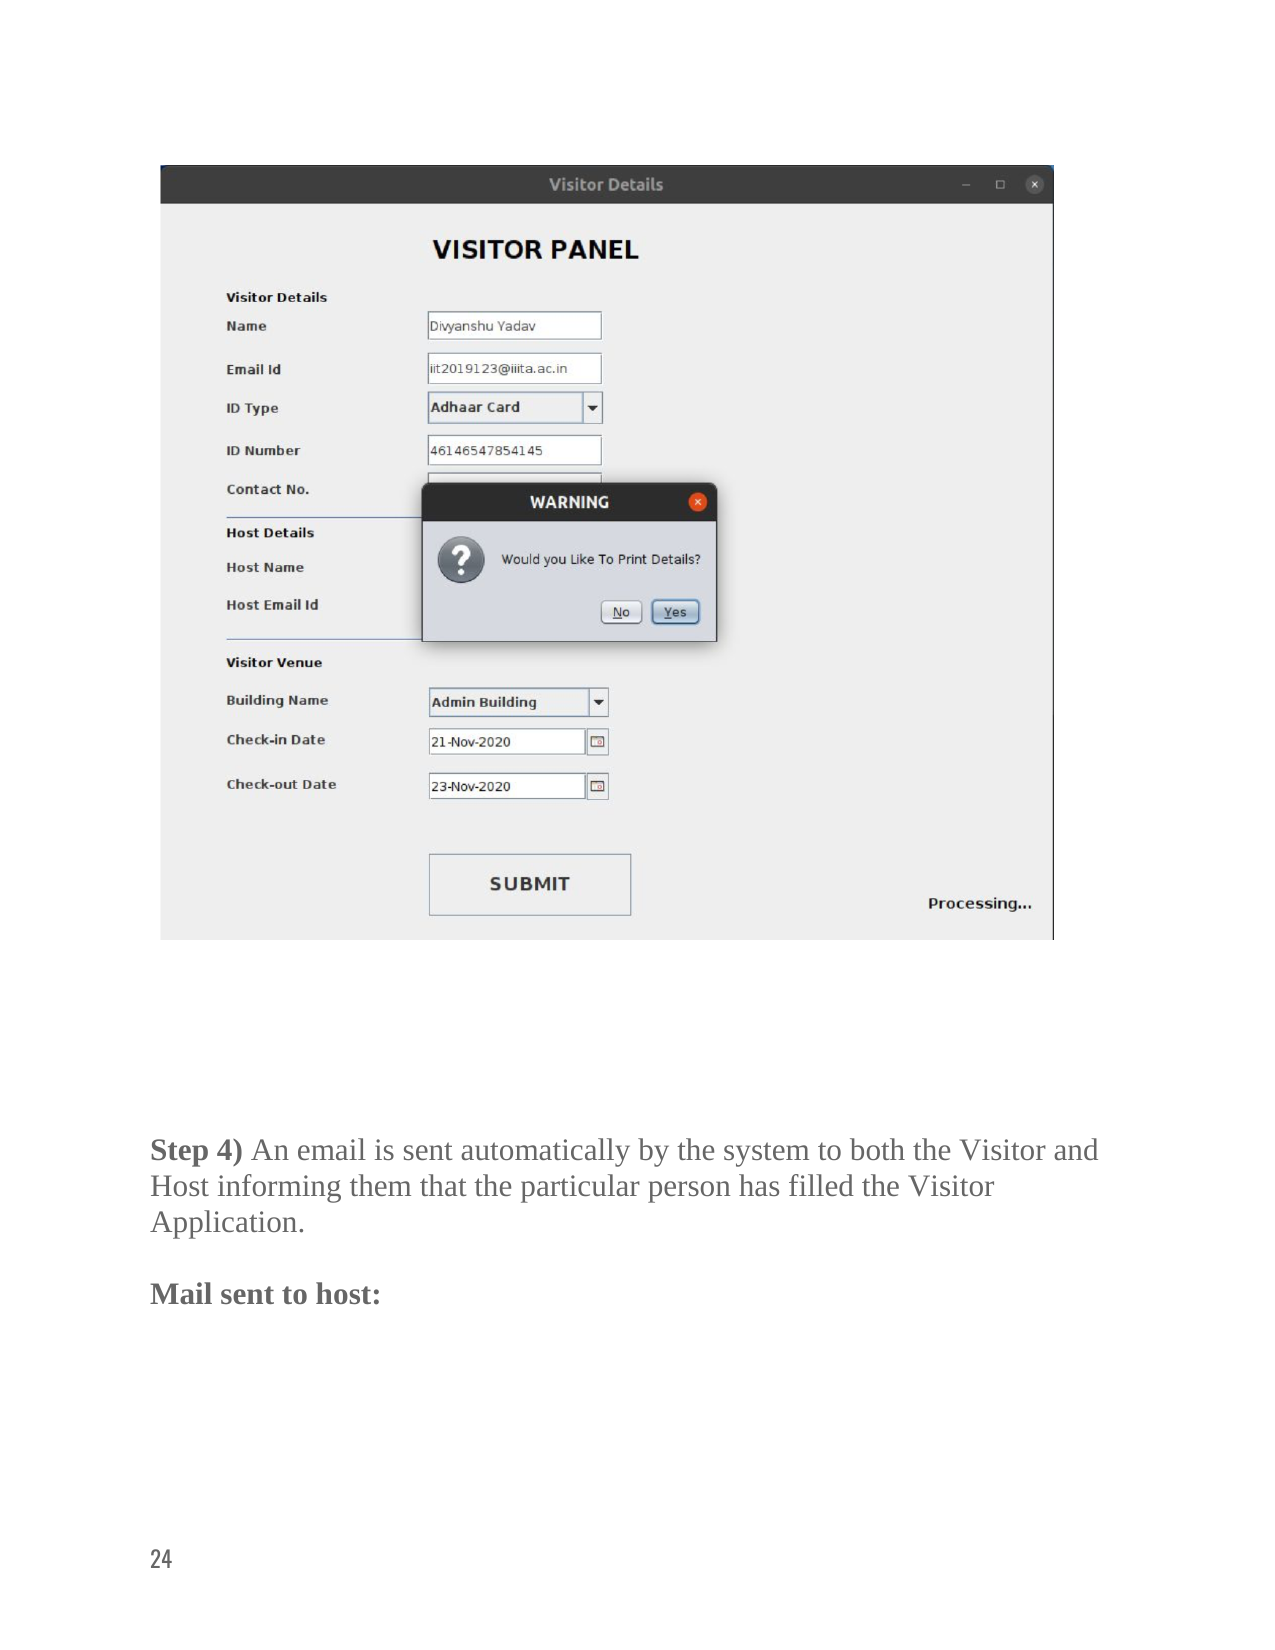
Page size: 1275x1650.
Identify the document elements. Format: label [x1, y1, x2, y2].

picture [150, 150, 1061, 952]
text [150, 150, 1125, 1347]
